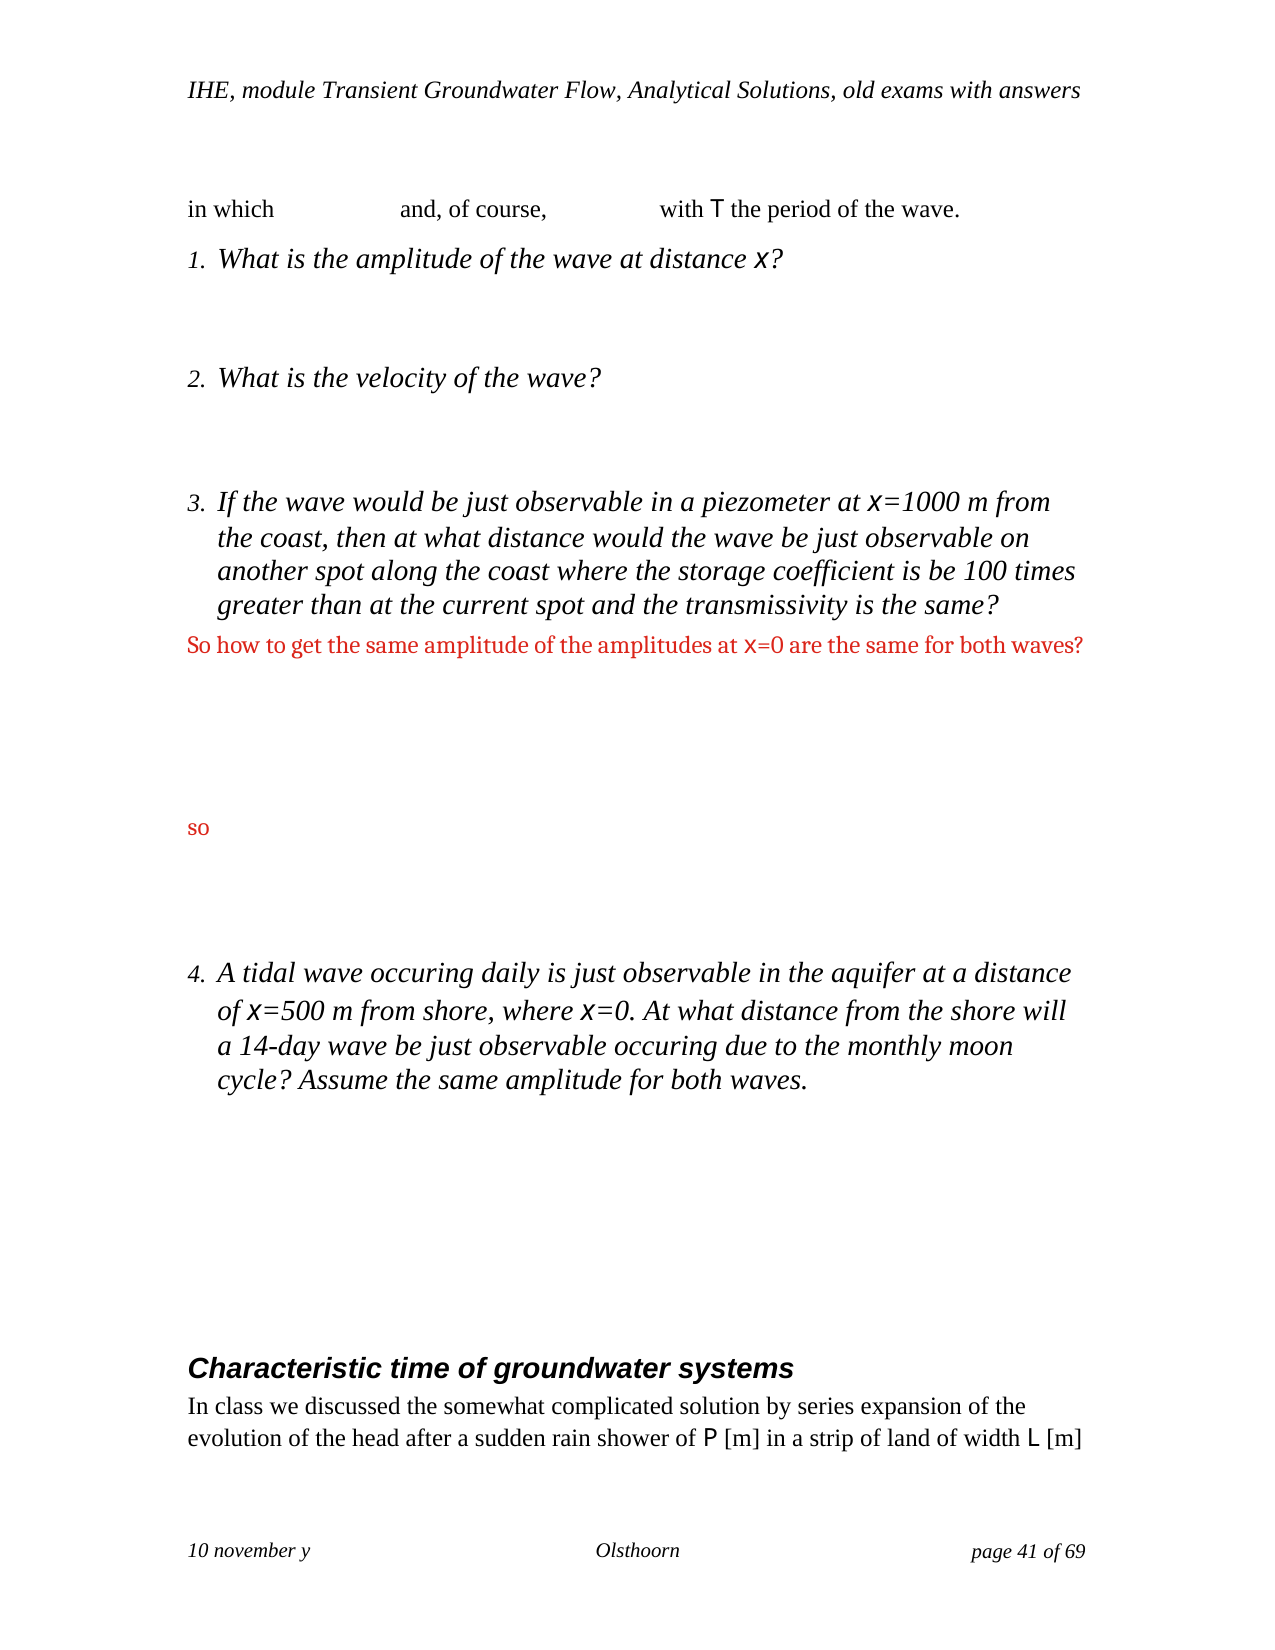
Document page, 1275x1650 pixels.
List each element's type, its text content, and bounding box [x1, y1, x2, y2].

text So how to get the same amplitude of the amplitudes at x=0 are the same for both waves? [187, 627, 1087, 661]
list What is the velocity of the wave? [187, 360, 1087, 394]
subtitle Characteristic time of groundwater systems [187, 1351, 1087, 1385]
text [187, 1391, 1087, 1454]
list A tidal wave occuring daily is just observable in the aquifer at a distance of x=500 m from shore, where x=0. At what distance from the shore will a 14-day wave be just observable occuring due to the monthly moon cycle? Assume the same amplitude for both waves. [187, 955, 1087, 1096]
list If the wave would be just observable in a piezometer at x=1000 m from the coast, then at what distance would the wave be just observable on another spot along the coast where the storage coefficient is be 100 times greater than at the current spot and the transmissivity is the same? [187, 480, 1087, 620]
list What is the amplitude of the wave at distance x? [187, 237, 1087, 277]
text so [187, 813, 1087, 842]
text in which and, of course, with T the period of the wave. [187, 150, 1087, 224]
